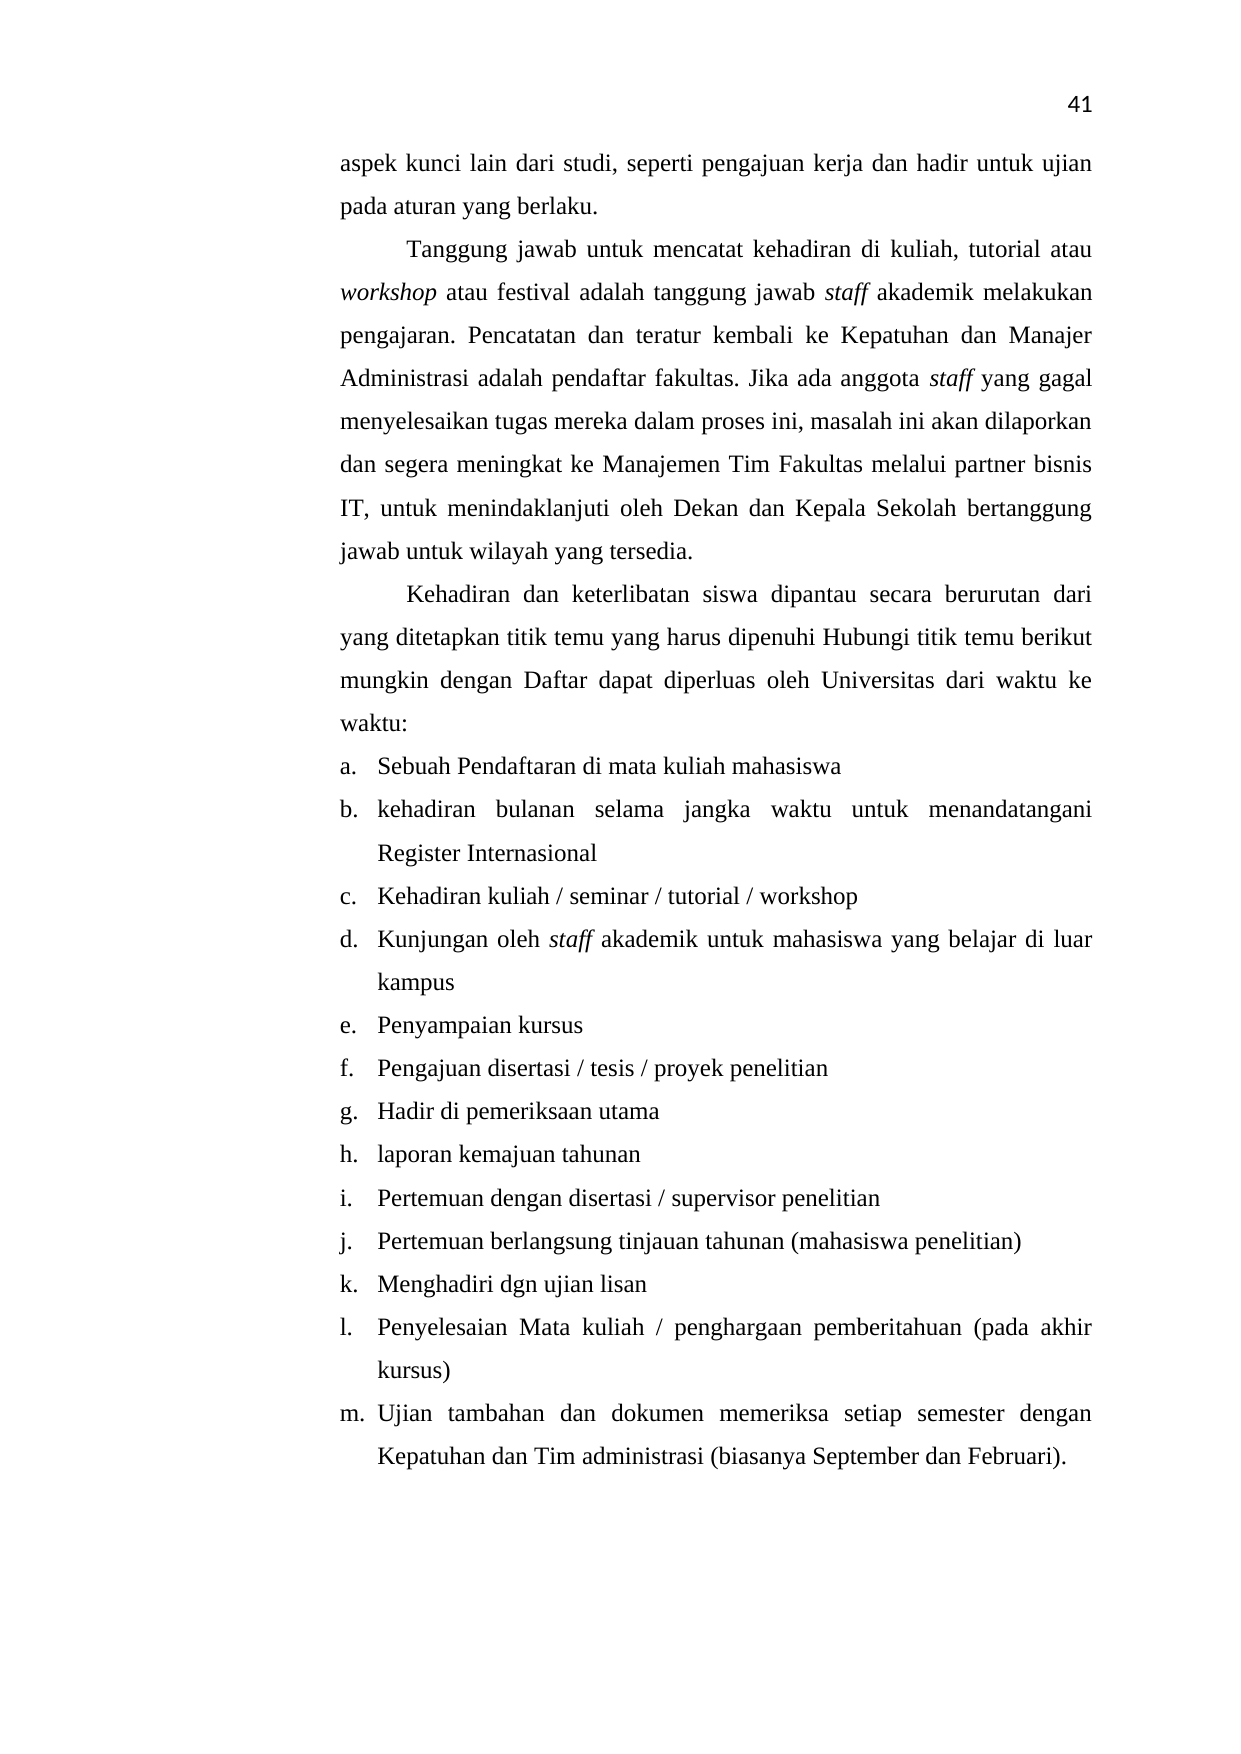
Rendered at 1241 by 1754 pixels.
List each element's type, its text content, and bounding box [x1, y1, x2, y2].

list Kehadiran kuliah / seminar / tutorial / workshop [339, 881, 1092, 909]
list kehadiran bulanan selama jangka waktu untuk menandatangani Register Internasional [339, 794, 1092, 866]
list Penyampaian kursus [339, 1010, 1092, 1039]
list Pertemuan dengan disertasi / supervisor penelitian [339, 1183, 1092, 1211]
list laporan kemajuan tahunan [339, 1139, 1092, 1168]
list Sebuah Pendaftaran di mata kuliah mahasiswa [339, 751, 1092, 780]
list Kunjungan oleh staff akademik untuk mahasiswa yang belajar di luar kampus [339, 924, 1092, 996]
list Menghadiri dgn ujian lisan [339, 1269, 1092, 1298]
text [340, 148, 1092, 219]
text Tanggung jawab untuk mencatat kehadiran di kuliah, tutorial atau workshop atau festival adalah tanggung jawab staff akademik melakukan pengajaran. Pencatatan dan teratur kembali ke Kepatuhan dan Manajer Administrasi adalah pendaftar fakultas. Jika ada anggota staff yang gagal menyelesaikan tugas mereka dalam proses ini, masalah ini akan dilaporkan dan segera meningkat ke Manajemen Tim Fakultas melalui partner bisnis IT, untuk menindaklanjuti oleh Dekan dan Kepala Sekolah bertanggung jawab untuk wilayah yang tersedia. [340, 234, 1092, 564]
text Kehadiran dan keterlibatan siswa dipantau secara berurutan dari yang ditetapkan titik temu yang harus dipenuhi Hubungi titik temu berikut mungkin dengan Daftar dapat diperluas oleh Universitas dari waktu ke waktu: [340, 579, 1092, 737]
list Hadir di pemeriksaan utama [339, 1096, 1092, 1125]
list Pengajuan disertasi / tesis / proyek penelitian [339, 1053, 1092, 1082]
list Pertemuan berlangsung tinjauan tahunan (mahasiswa penelitian) [339, 1226, 1092, 1254]
list Ujian tambahan dan dokumen memeriksa setiap semester dengan Kepatuhan dan Tim administrasi (biasanya September dan Februari). [339, 1398, 1092, 1470]
list Penyelesaian Mata kuliah / penghargaan pemberitahuan (pada akhir kursus) [339, 1312, 1092, 1384]
